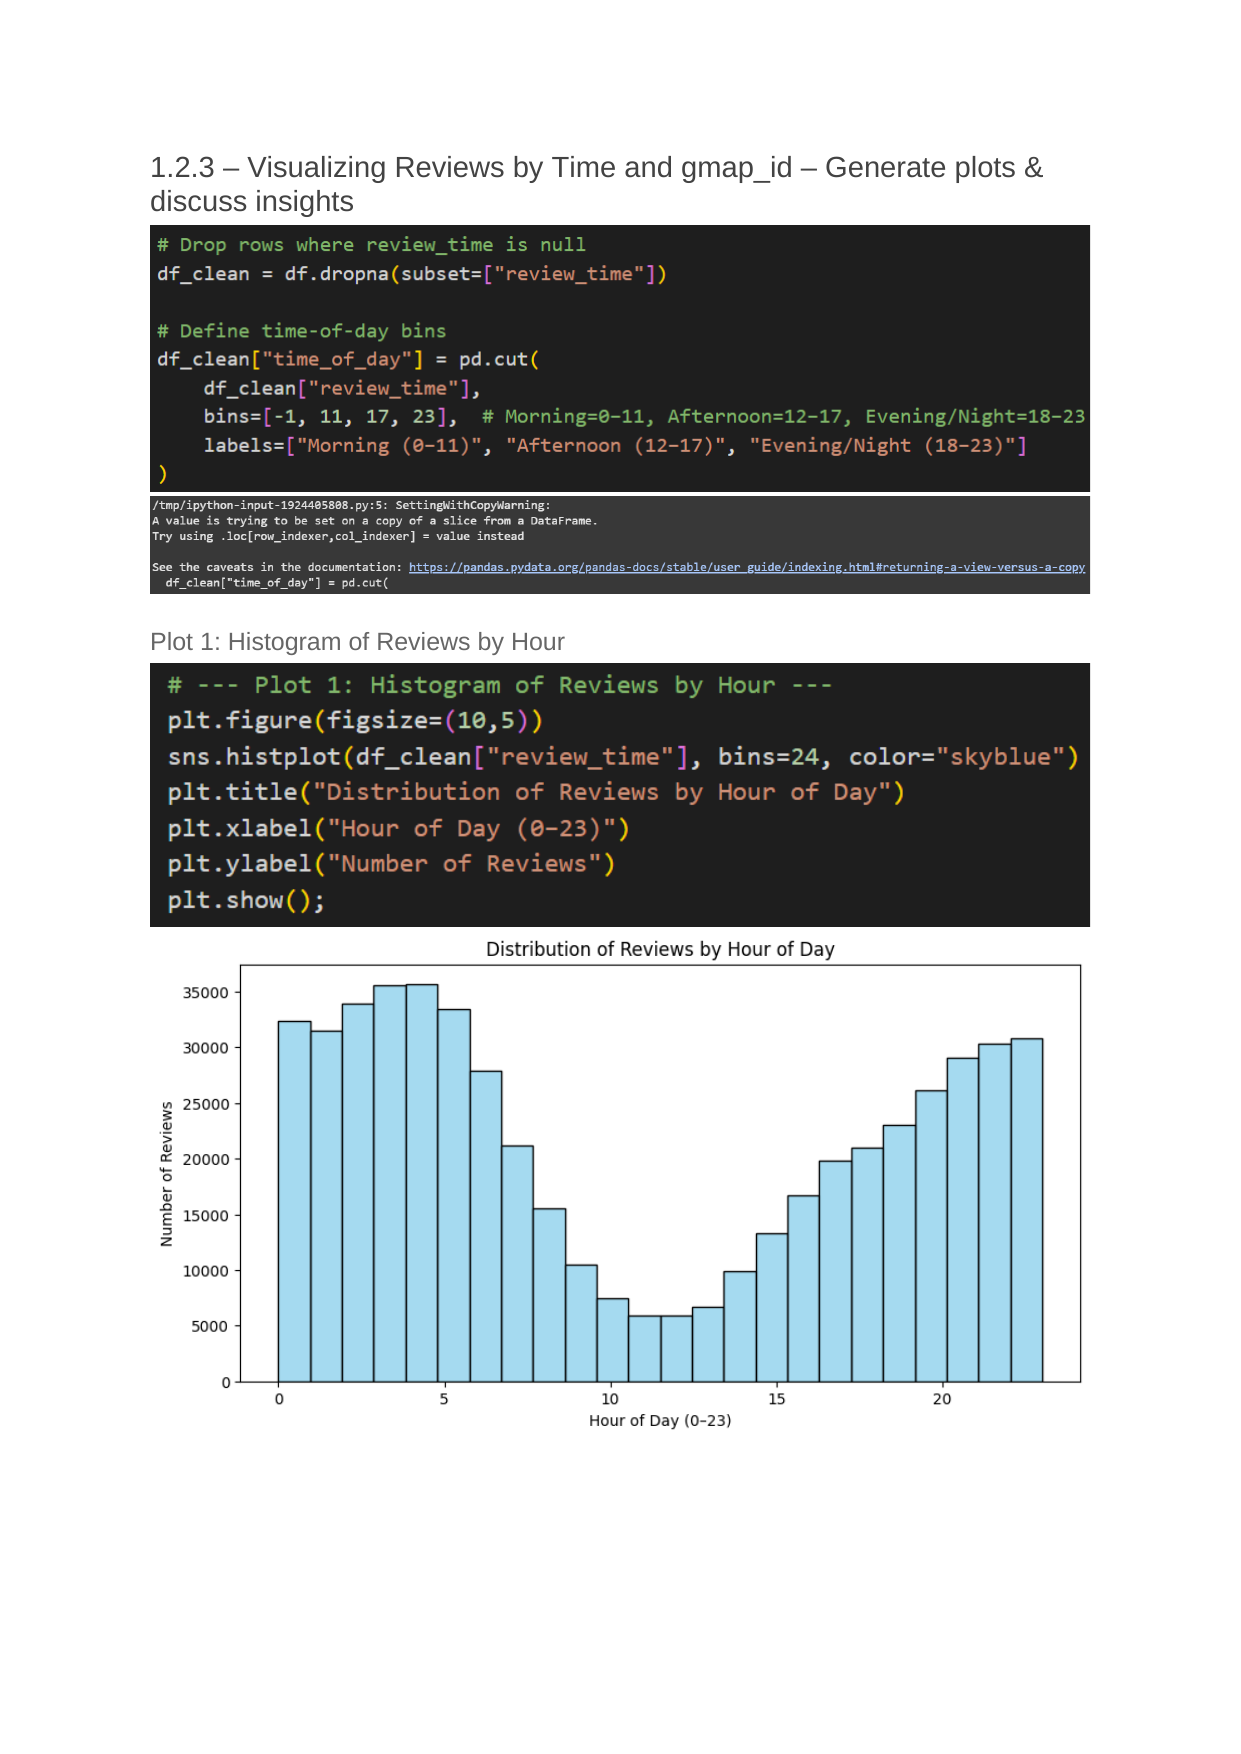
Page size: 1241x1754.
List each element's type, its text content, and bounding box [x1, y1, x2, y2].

picture [150, 496, 1091, 594]
picture [150, 930, 1091, 1439]
subtitle 1.2.3 – Visualizing Reviews by Time and gmap_id – Generate plots & discuss insights [150, 150, 1090, 217]
subtitle Plot 1: Histogram of Reviews by Hour [150, 627, 1090, 656]
picture [150, 663, 1091, 927]
picture [150, 225, 1091, 492]
